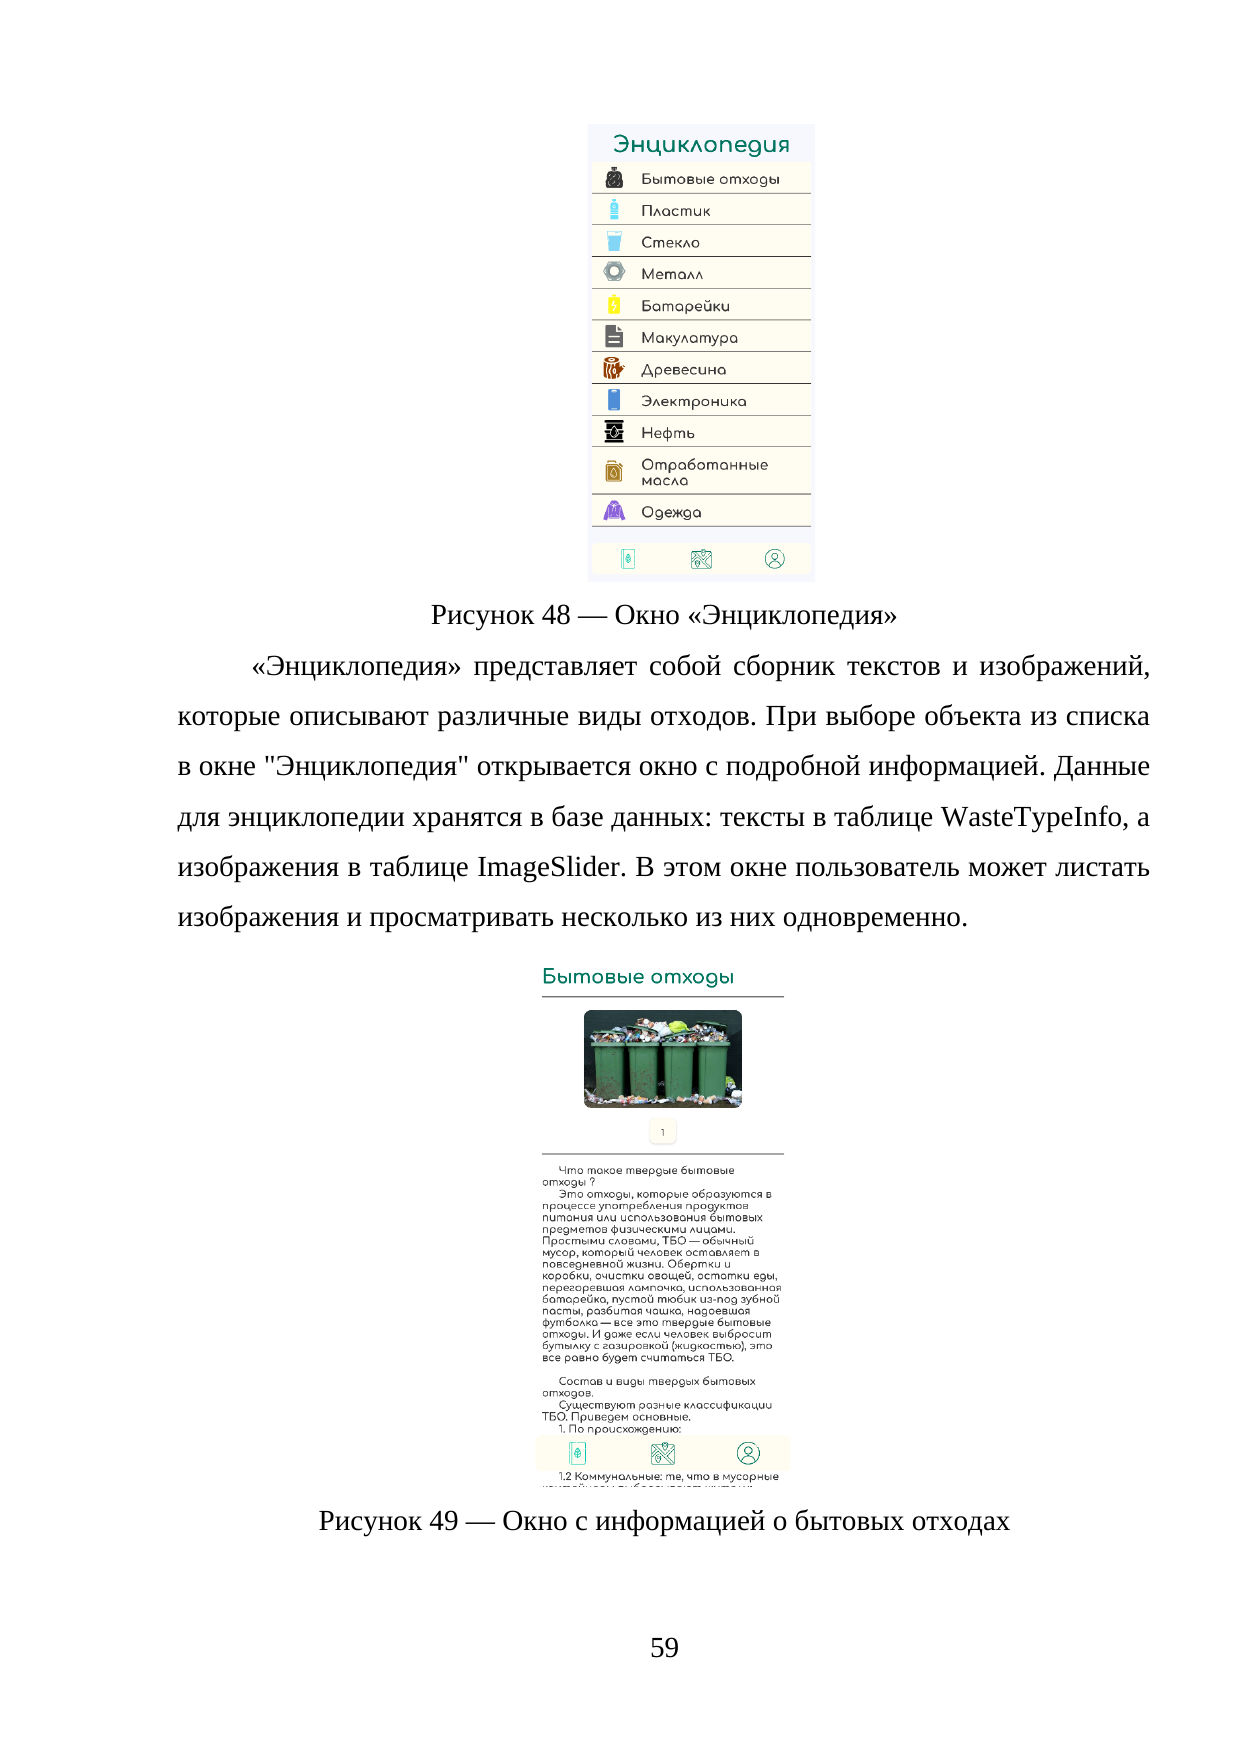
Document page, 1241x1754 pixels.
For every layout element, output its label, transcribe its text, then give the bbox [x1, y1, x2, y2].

picture [533, 949, 795, 1487]
picture [587, 124, 816, 582]
text Рисунок 49 — Окно с информацией о бытовых отходах [177, 1503, 1152, 1537]
text Рисунок 48 — Окно «Энциклопедия» [177, 597, 1152, 631]
text «Энциклопедия» представляет собой сборник текстов и изображений, которые описывают различные виды отходов. При выборе объекта из списка в окне "Энциклопедия" открывается окно с подробной информацией. Данные для энциклопедии хранятся в базе данных: тексты в таблице WasteTypeInfo, a изображения в таблице ImageSlider. В этом окне пользователь может листать изображения и просматривать несколько из них одновременно. [177, 648, 1152, 933]
